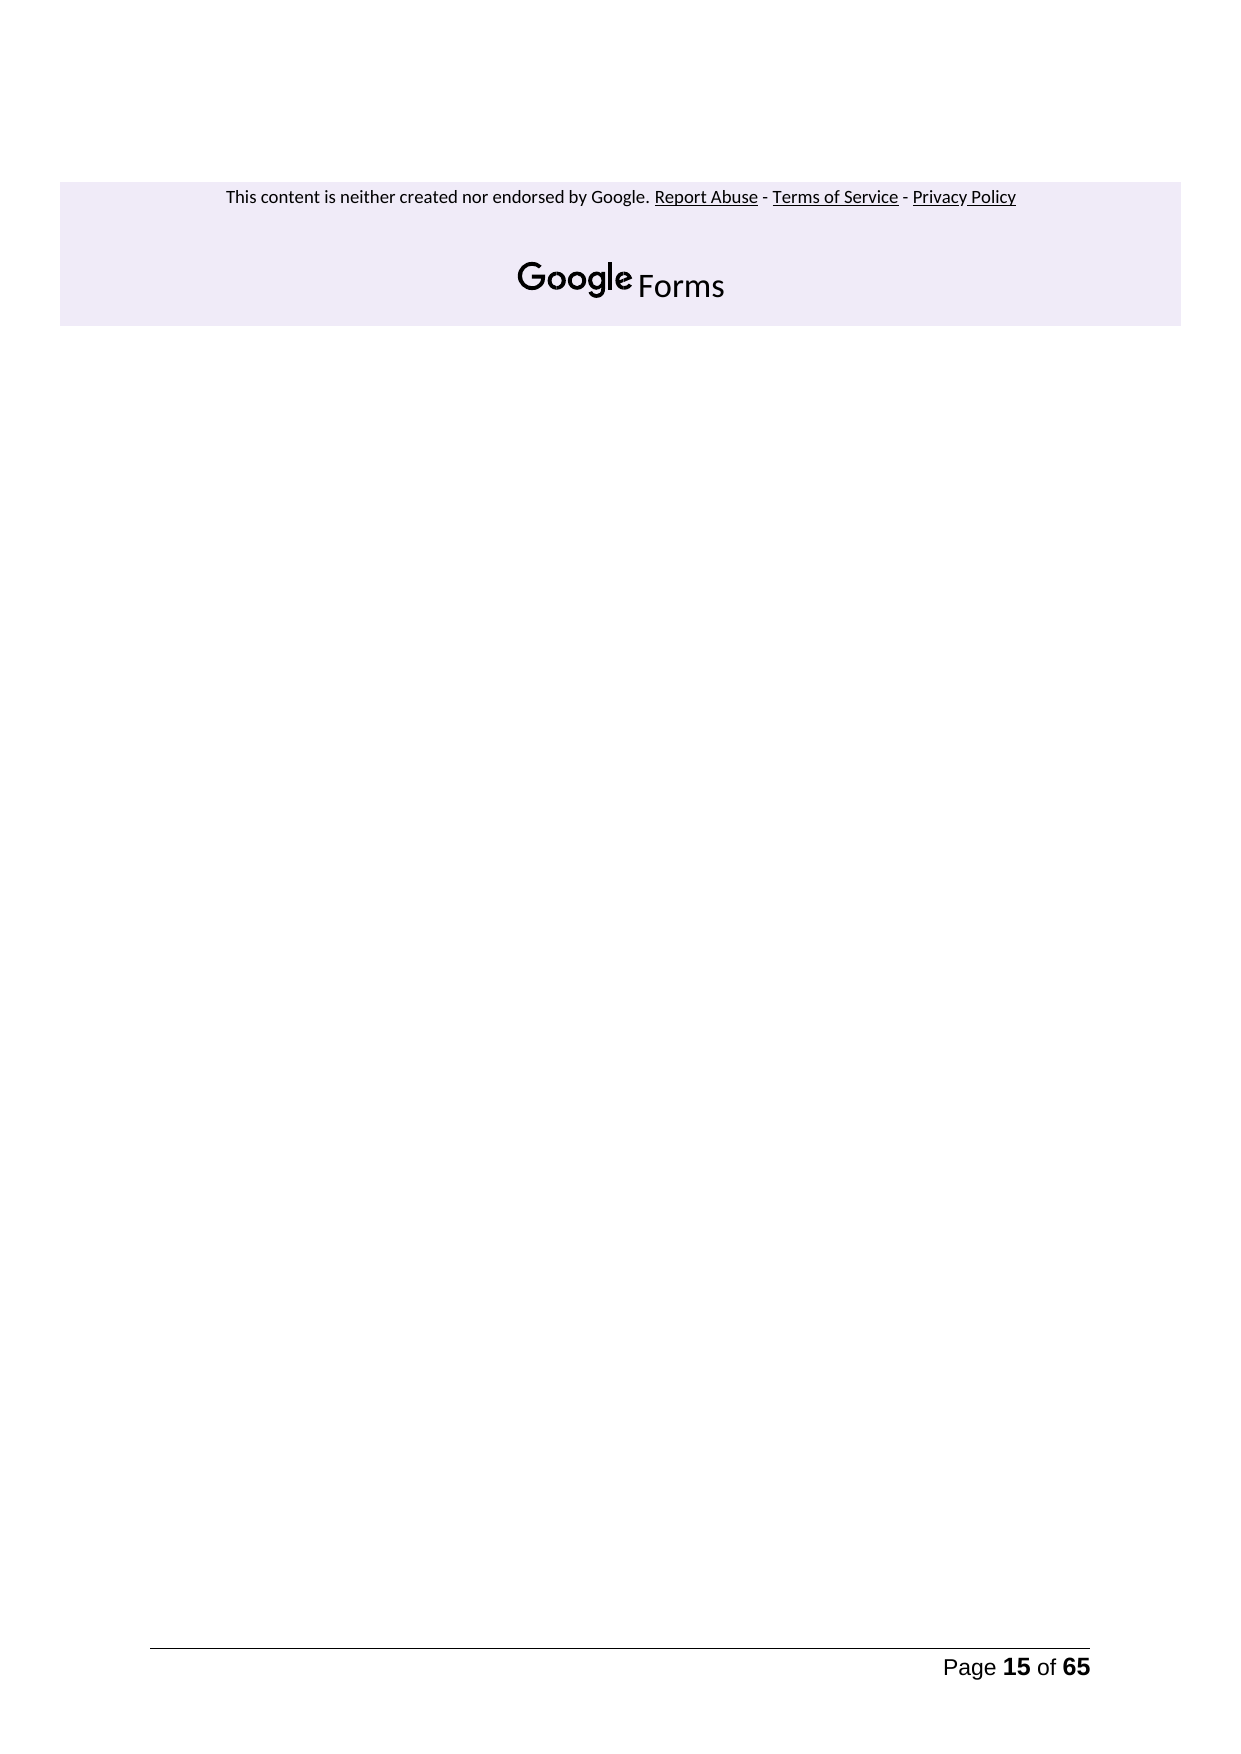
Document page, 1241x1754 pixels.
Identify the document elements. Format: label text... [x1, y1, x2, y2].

table_header This content is neither created nor endorsed by Google. Report Abuse - Terms of Service - Privacy Policy Forms [60, 182, 1181, 326]
